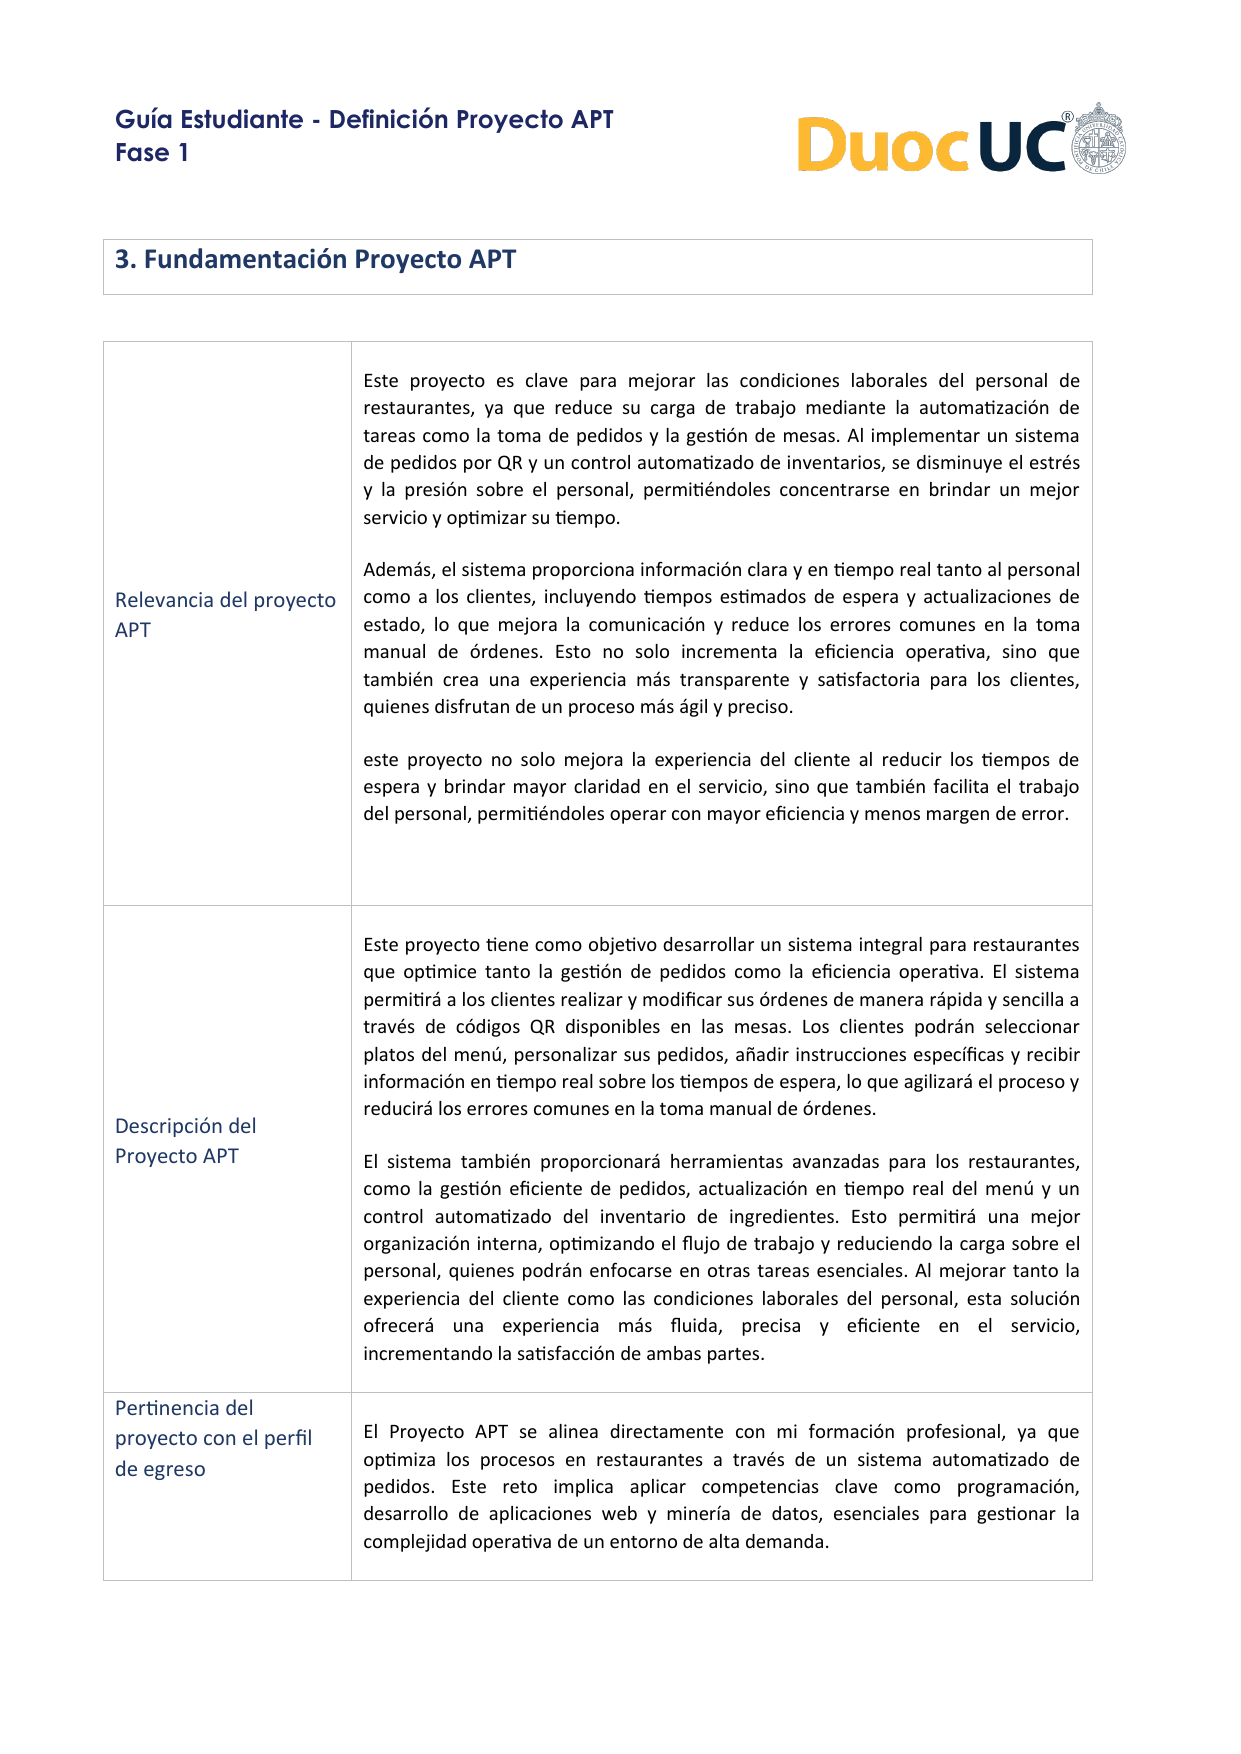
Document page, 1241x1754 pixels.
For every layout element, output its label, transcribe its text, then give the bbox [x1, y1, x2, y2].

table_header Relevancia del proyecto APT [104, 342, 351, 905]
table_cell Descripción del Proyecto APT [104, 906, 351, 1392]
table_cell Este proyecto tiene como objetivo desarrollar un sistema integral para restaurantes que optimice tanto la gestión de pedidos como la eficiencia operativa. El sistema permitirá a los clientes realizar y modificar sus órdenes de manera rápida y sencilla a través de códigos QR disponibles en las mesas. Los clientes podrán seleccionar platos del menú, personalizar sus pedidos, añadir instrucciones específicas y recibir información en tiempo real sobre los tiempos de espera, lo que agilizará el proceso y reducirá los errores comunes en la toma manual de órdenes. El sistema también proporcionará herramientas avanzadas para los restaurantes, como la gestión eficiente de pedidos, actualización en tiempo real del menú y un control automatizado del inventario de ingredientes. Esto permitirá una mejor organización interna, optimizando el flujo de trabajo y reduciendo la carga sobre el personal, quienes podrán enfocarse en otras tareas esenciales. Al mejorar tanto la experiencia del cliente como las condiciones laborales del personal, esta solución ofrecerá una experiencia más fluida, precisa y eficiente en el servicio, incrementando la satisfacción de ambas partes. [352, 906, 1092, 1392]
table_cell Pertinencia del proyecto con el perfil de egreso [104, 1393, 351, 1580]
picture [798, 102, 1126, 174]
table_header Este proyecto es clave para mejorar las condiciones laborales del personal de restaurantes, ya que reduce su carga de trabajo mediante la automatización de tareas como la toma de pedidos y la gestión de mesas. Al implementar un sistema de pedidos por QR y un control automatizado de inventarios, se disminuye el estrés y la presión sobre el personal, permitiéndoles concentrarse en brindar un mejor servicio y optimizar su tiempo. Además, el sistema proporciona información clara y en tiempo real tanto al personal como a los clientes, incluyendo tiempos estimados de espera y actualizaciones de estado, lo que mejora la comunicación y reduce los errores comunes en la toma manual de órdenes. Esto no solo incrementa la eficiencia operativa, sino que también crea una experiencia más transparente y satisfactoria para los clientes, quienes disfrutan de un proceso más ágil y preciso. este proyecto no solo mejora la experiencia del cliente al reducir los tiempos de espera y brindar mayor claridad en el servicio, sino que también facilita el trabajo del personal, permitiéndoles operar con mayor eficiencia y menos margen de error. [352, 342, 1092, 905]
table_header 3. Fundamentación Proyecto APT [104, 240, 1092, 294]
